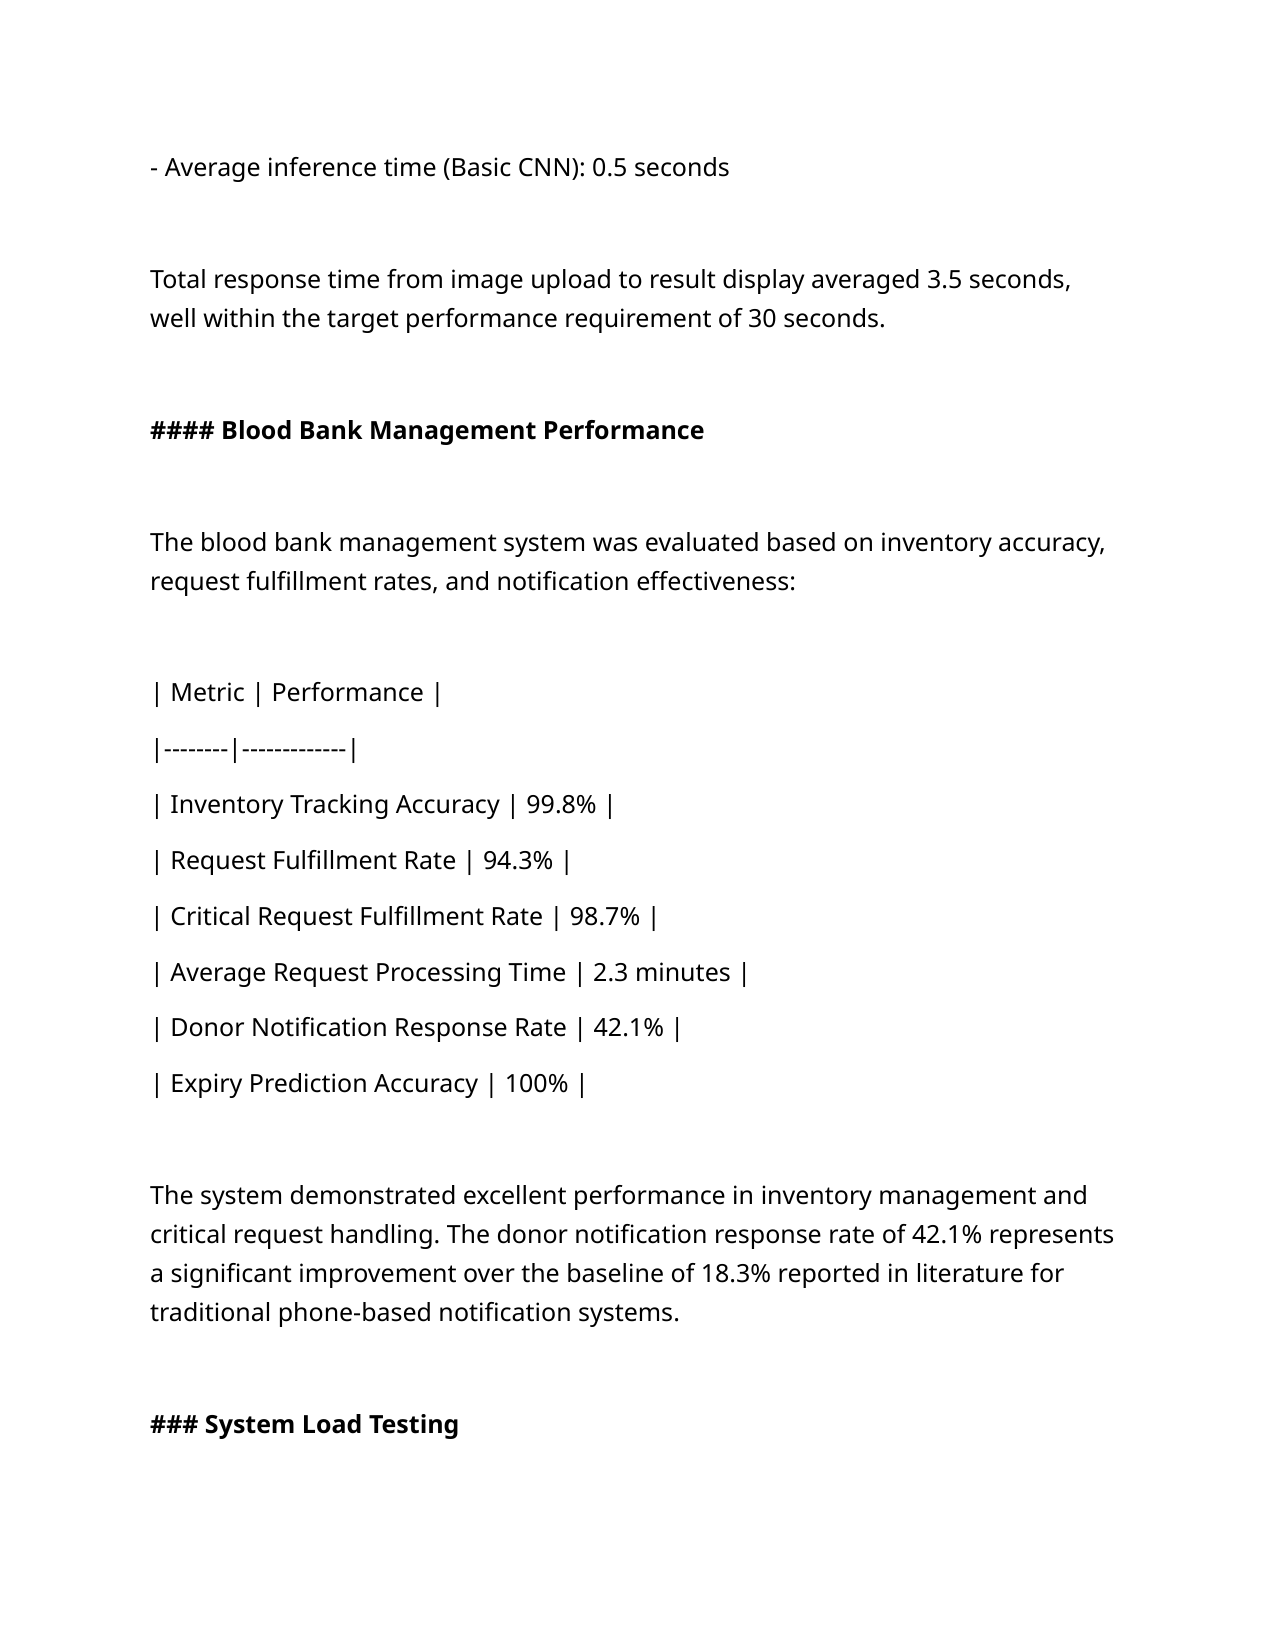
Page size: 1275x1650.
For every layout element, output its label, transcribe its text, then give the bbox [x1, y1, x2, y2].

text ### System Load Testing [150, 1407, 1125, 1441]
text | Critical Request Fulfillment Rate | 98.7% | [150, 898, 1125, 932]
text | Request Fulfillment Rate | 94.3% | [150, 842, 1125, 877]
text |--------|-------------| [150, 731, 1125, 765]
text #### Blood Bank Management Performance [150, 412, 1125, 447]
text | Expiry Prediction Accuracy | 100% | [150, 1066, 1125, 1100]
text - Average inference time (Basic CNN): 0.5 seconds [150, 150, 1125, 184]
text | Inventory Tracking Accuracy | 99.8% | [150, 787, 1125, 821]
text Total response time from image upload to result display averaged 3.5 seconds, well within the target performance requirement of 30 seconds. [150, 262, 1125, 335]
text The blood bank management system was evaluated based on inventory accuracy, request fulfillment rates, and notification effectiveness: [150, 524, 1125, 597]
text | Metric | Performance | [150, 675, 1125, 709]
text | Average Request Processing Time | 2.3 minutes | [150, 954, 1125, 988]
text | Donor Notification Response Rate | 42.1% | [150, 1010, 1125, 1044]
text The system demonstrated excellent performance in inventory management and critical request handling. The donor notification response rate of 42.1% represents a significant improvement over the baseline of 18.3% reported in literature for traditional phone-based notification systems. [150, 1177, 1125, 1329]
